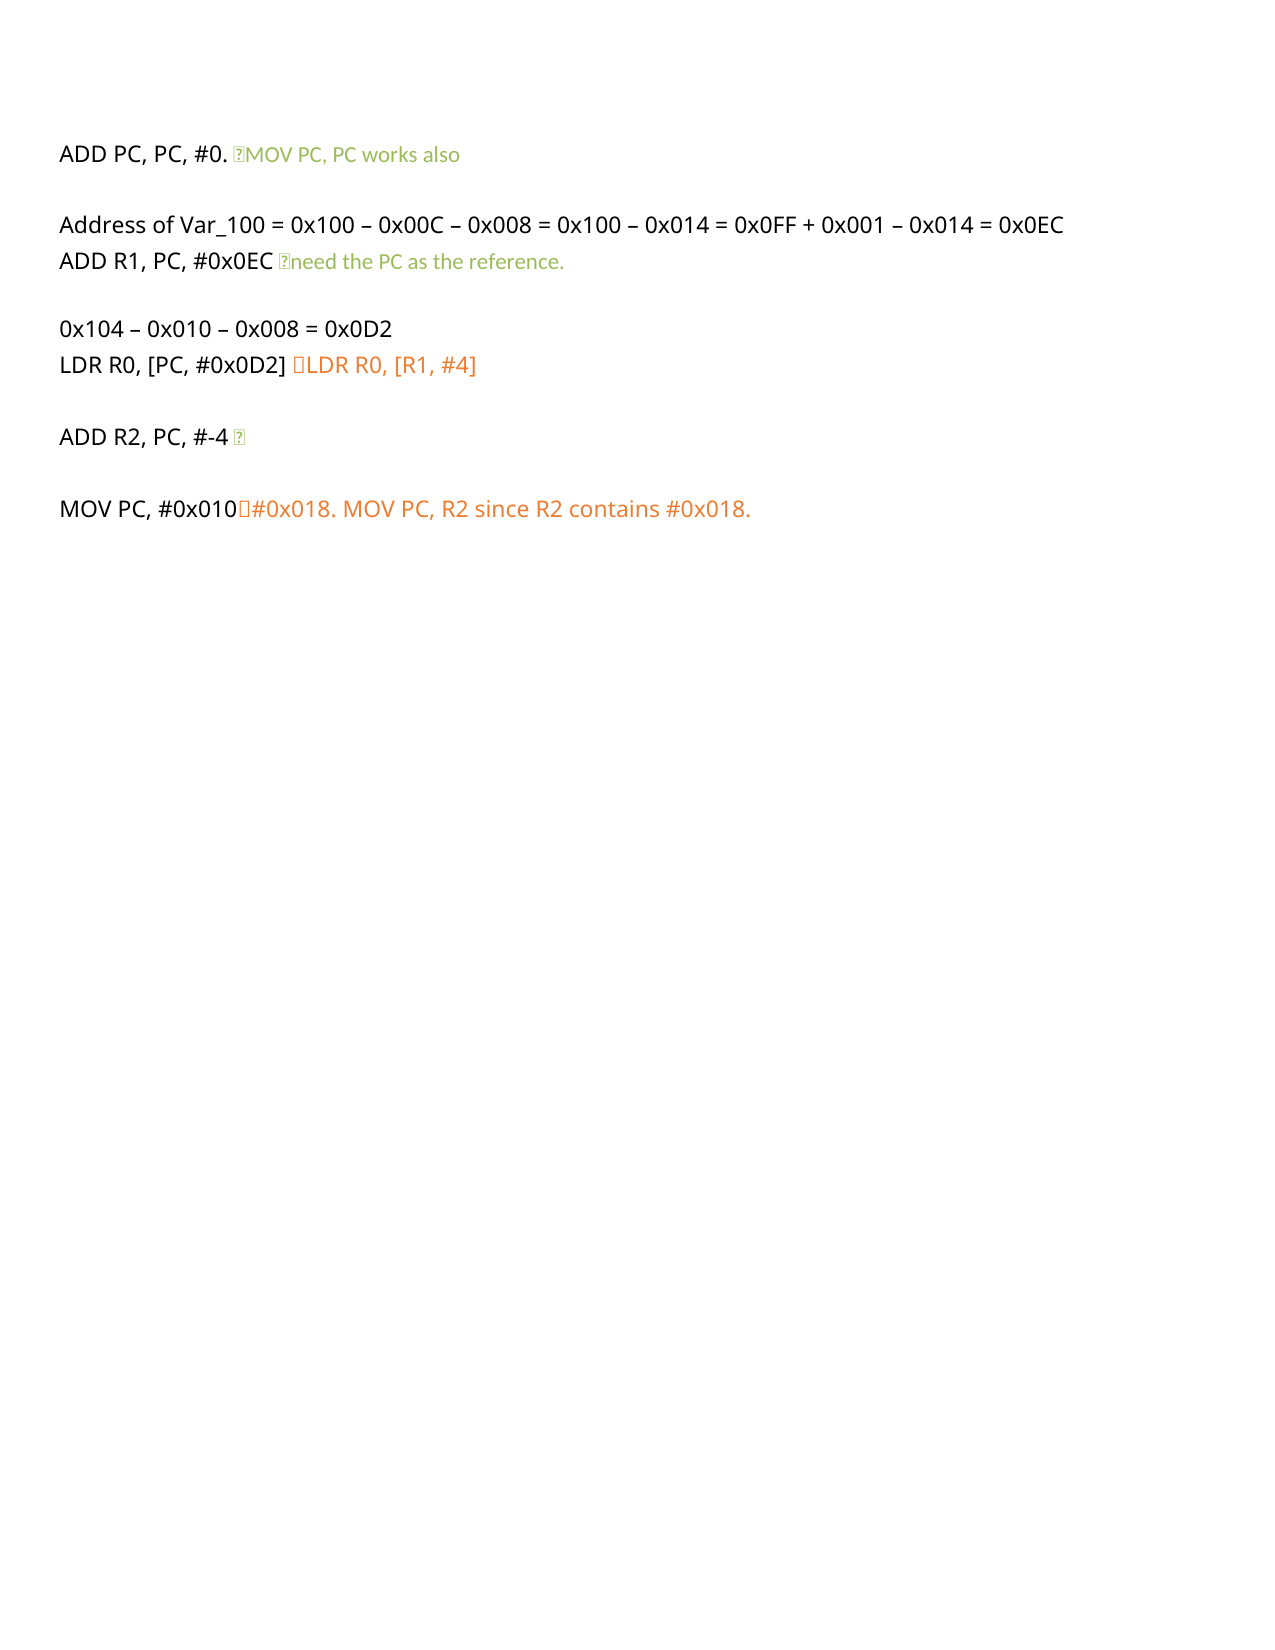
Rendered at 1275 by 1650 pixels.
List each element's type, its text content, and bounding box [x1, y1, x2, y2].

text 0x104 – 0x010 – 0x008 = 0x0D2 [59, 313, 1216, 345]
text ADD R2, PC, #-4 ✅ [59, 421, 1216, 452]
text ADD R1, PC, #0x0EC ✅need the PC as the reference. [59, 245, 1216, 277]
text ADD PC, PC, #0. ✅MOV PC, PC works also [59, 137, 1216, 169]
text Address of Var_100 = 0x100 – 0x00C – 0x008 = 0x100 – 0x014 = 0x0FF + 0x001 – 0x014 = 0x0EC [59, 209, 1216, 241]
text LDR R0, [PC, #0x0D2] ❌LDR R0, [R1, #4] [59, 349, 1216, 381]
text MOV PC, #0x010❌#0x018. MOV PC, R2 since R2 contains #0x018. [59, 493, 1216, 524]
